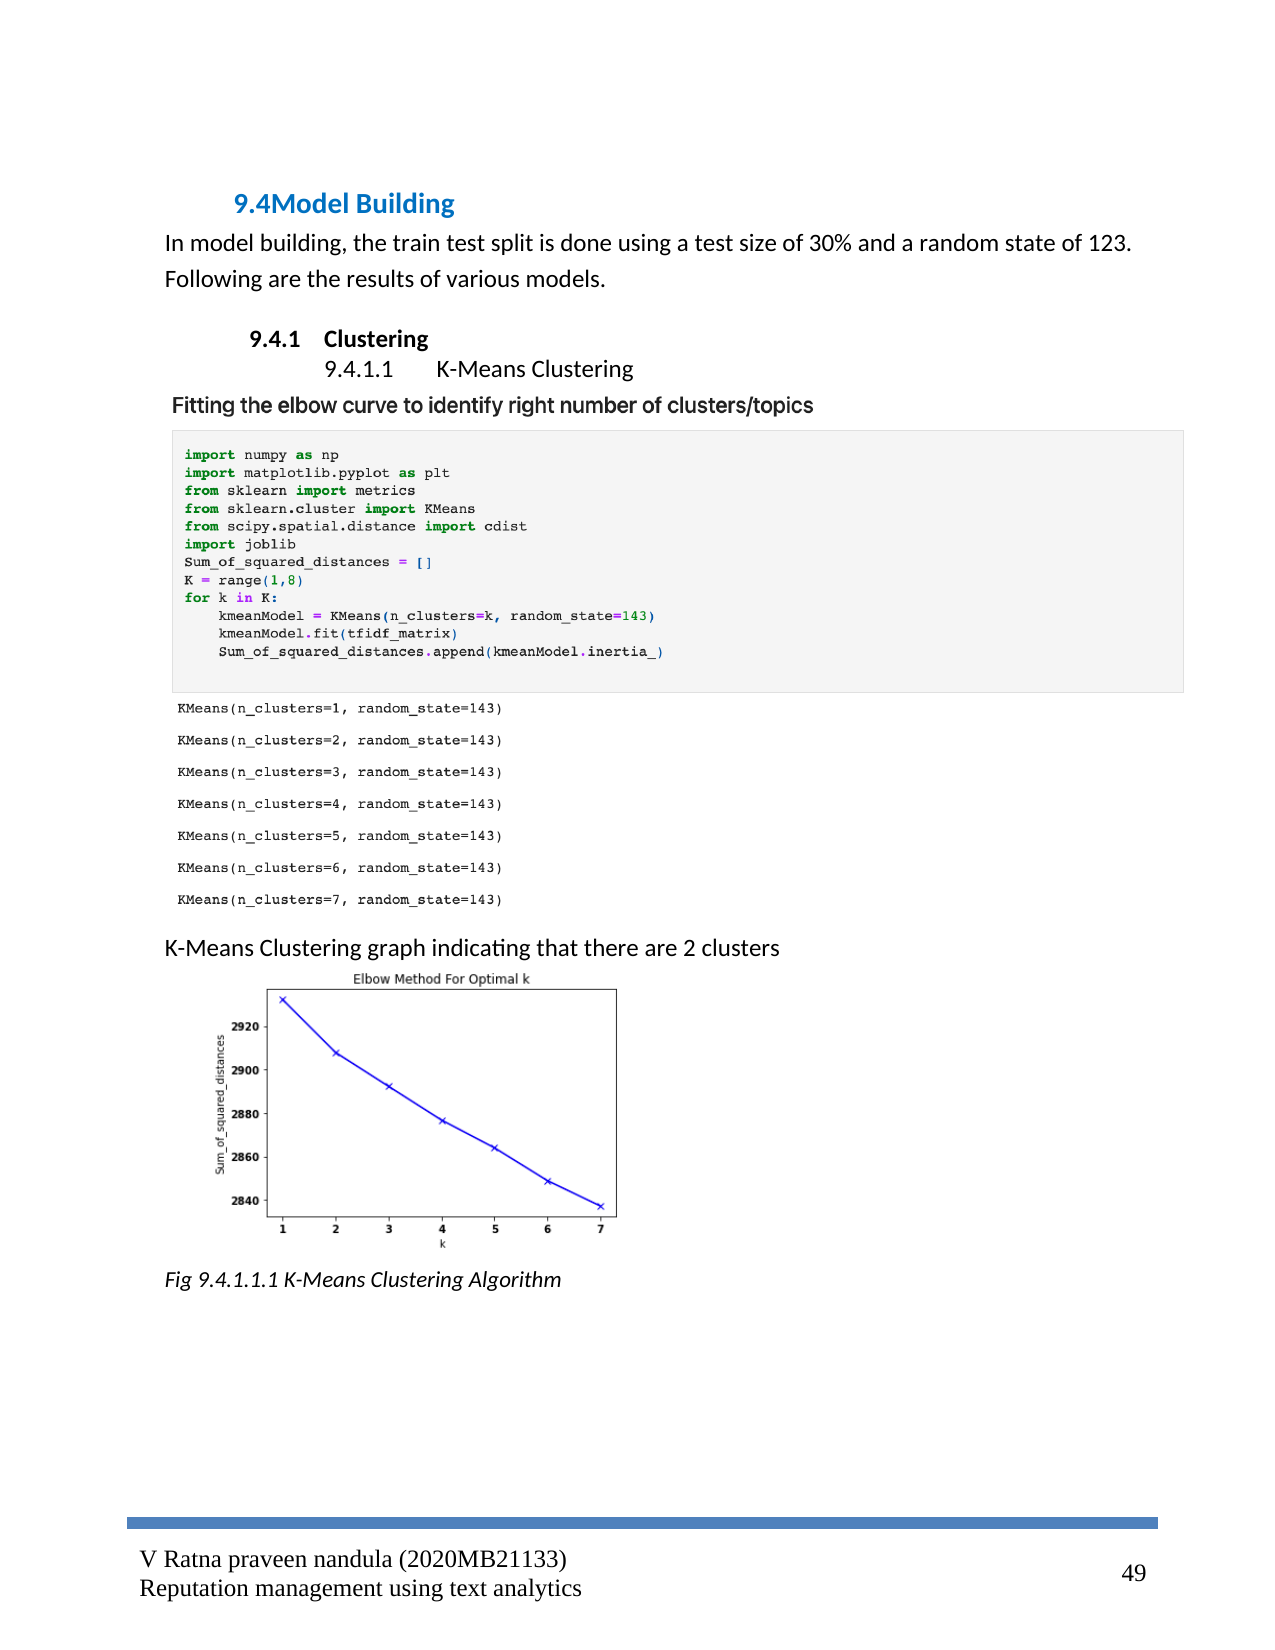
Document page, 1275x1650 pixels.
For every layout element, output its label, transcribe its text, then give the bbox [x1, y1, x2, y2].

text In model building, the train test split is done using a test size of 30% and a random state of 123. [127, 227, 1158, 257]
text Fig 9.4.1.1.1 K-Means Clustering Algorithm [127, 1265, 1158, 1293]
text K-Means Clustering graph indicating that there are 2 clusters [127, 932, 1158, 963]
text Following are the results of various models. [127, 264, 1158, 294]
subtitle Clustering [249, 323, 994, 353]
subtitle Model Building [233, 185, 994, 221]
picture [164, 390, 1196, 920]
subtitle K-Means Clustering [324, 353, 1109, 384]
picture [202, 968, 1153, 1255]
